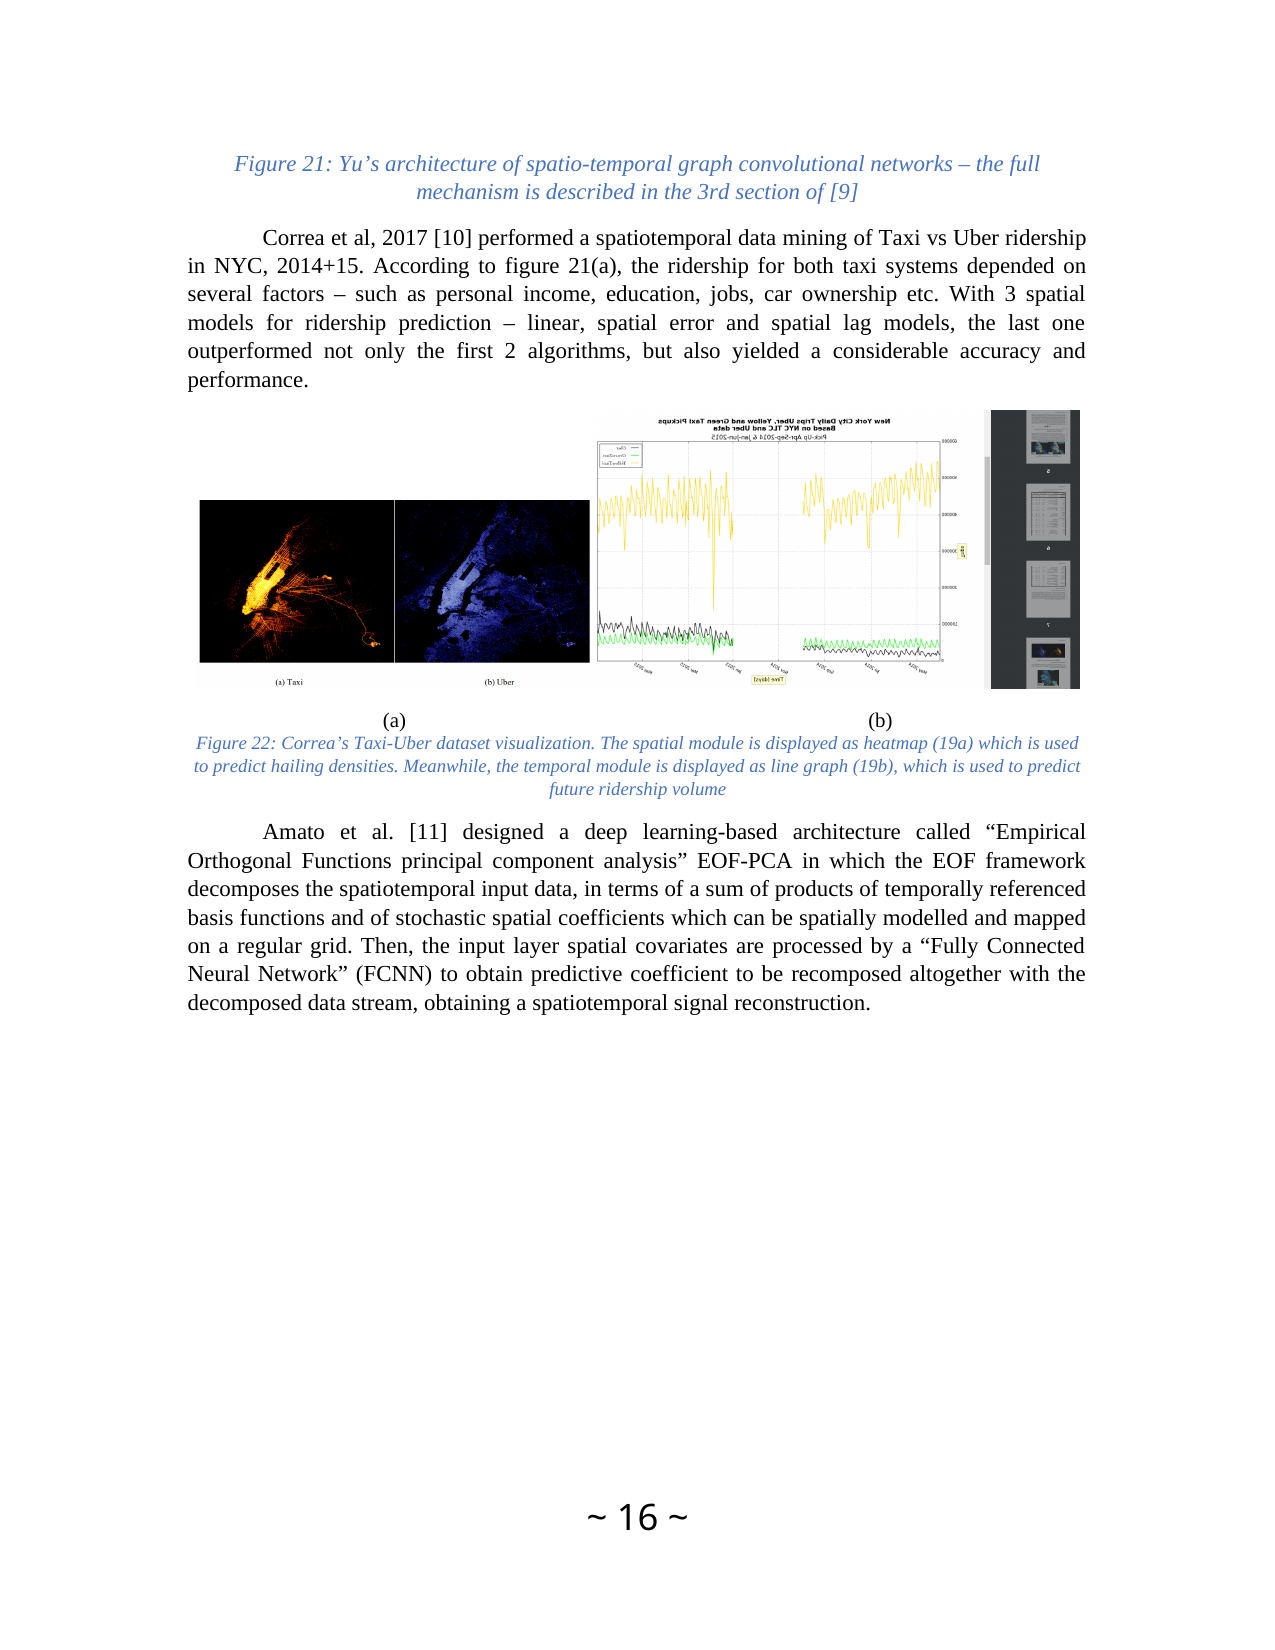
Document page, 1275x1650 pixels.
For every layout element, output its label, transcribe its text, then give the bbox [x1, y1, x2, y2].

list (b) [187, 708, 1087, 732]
text Correa et al, 2017 [10] performed a spatiotemporal data mining of Taxi vs Uber ridership in NYC, 2014+15. According to figure 21(a), the ridership for both taxi systems depended on several factors – such as personal income, education, jobs, car ownership etc. With 3 spatial models for ridership prediction – linear, spatial error and spatial lag models, the last one outperformed not only the first 2 algorithms, but also yielded a considerable accuracy and performance. [187, 223, 1087, 392]
text Figure 21: Yu’s architecture of spatio-temporal graph convolutional networks – the full mechanism is described in the 3rd section of [9] [187, 150, 1087, 205]
text Figure 22: Correa’s Taxi-Uber dataset visualization. The spatial module is displayed as heatmap (19a) which is used to predict hailing densities. Meanwhile, the temporal module is displayed as line graph (19b), which is used to predict future ridership volume [187, 732, 1087, 800]
text Amato et al. [11] designed a deep learning-based architecture called “Empirical Orthogonal Functions principal component analysis” EOF-PCA in which the EOF framework decomposes the spatiotemporal input data, in terms of a sum of products of temporally referenced basis functions and of stochastic spatial coefficients which can be spatially modelled and mapped on a regular grid. Then, the input layer spatial covariates are processed by a “Fully Connected Neural Network” (FCNN) to obtain predictive coefficient to be recomposed altogether with the decomposed data stream, obtaining a spatiotemporal signal reconstruction. [187, 818, 1087, 1015]
picture [194, 410, 1080, 689]
